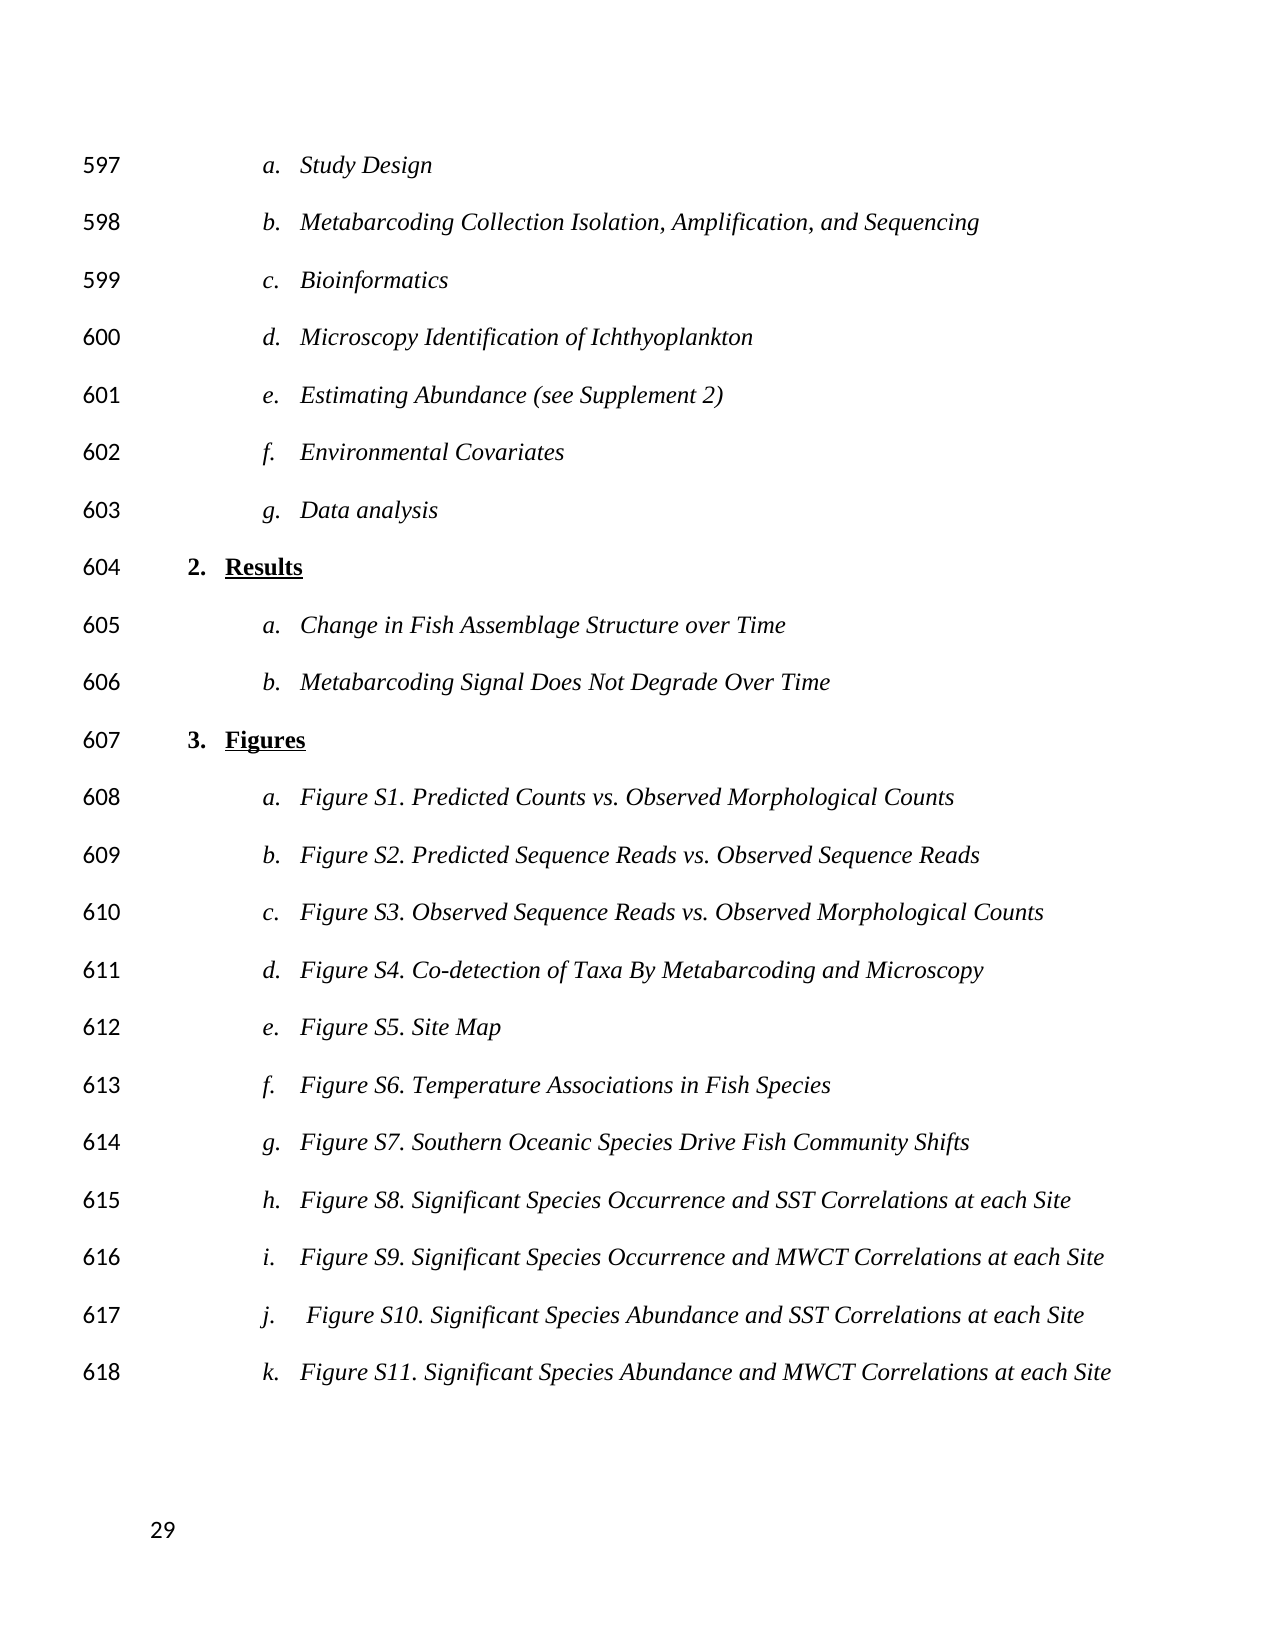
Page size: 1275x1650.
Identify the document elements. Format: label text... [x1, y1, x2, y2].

list Change in Fish Assemblage Structure over Time [262, 610, 1125, 639]
list Environmental Covariates [262, 437, 1125, 466]
list Figure S9. Significant Species Occurrence and MWCT Correlations at each Site [262, 1242, 1125, 1271]
list Data analysis [262, 495, 1125, 524]
list Bioinformatics [262, 265, 1125, 294]
list Figure S10. Significant Species Abundance and SST Correlations at each Site [262, 1300, 1125, 1329]
list Figure S4. Co-detection of Taxa By Metabarcoding and Microscopy [262, 955, 1125, 984]
list Metabarcoding Signal Does Not Degrade Over Time [262, 667, 1125, 696]
list Figure S1. Predicted Counts vs. Observed Morphological Counts [262, 782, 1125, 811]
list Results [187, 552, 1125, 581]
list Figure S8. Significant Species Occurrence and SST Correlations at each Site [262, 1185, 1125, 1214]
list Figure S2. Predicted Sequence Reads vs. Observed Sequence Reads [262, 840, 1125, 869]
list Figure S6. Temperature Associations in Fish Species [262, 1070, 1125, 1099]
list Estimating Abundance (see Supplement 2) [262, 380, 1125, 409]
list Microscopy Identification of Ichthyoplankton [262, 322, 1125, 351]
list Figure S5. Site Map [262, 1012, 1125, 1041]
list Figure S3. Observed Sequence Reads vs. Observed Morphological Counts [262, 897, 1125, 926]
list Figure S7. Southern Oceanic Species Drive Fish Community Shifts [262, 1127, 1125, 1156]
list Figures [187, 725, 1125, 754]
list Study Design [262, 150, 1125, 179]
list Figure S11. Significant Species Abundance and MWCT Correlations at each Site [262, 1357, 1125, 1386]
list Metabarcoding Collection Isolation, Amplification, and Sequencing [262, 207, 1125, 236]
